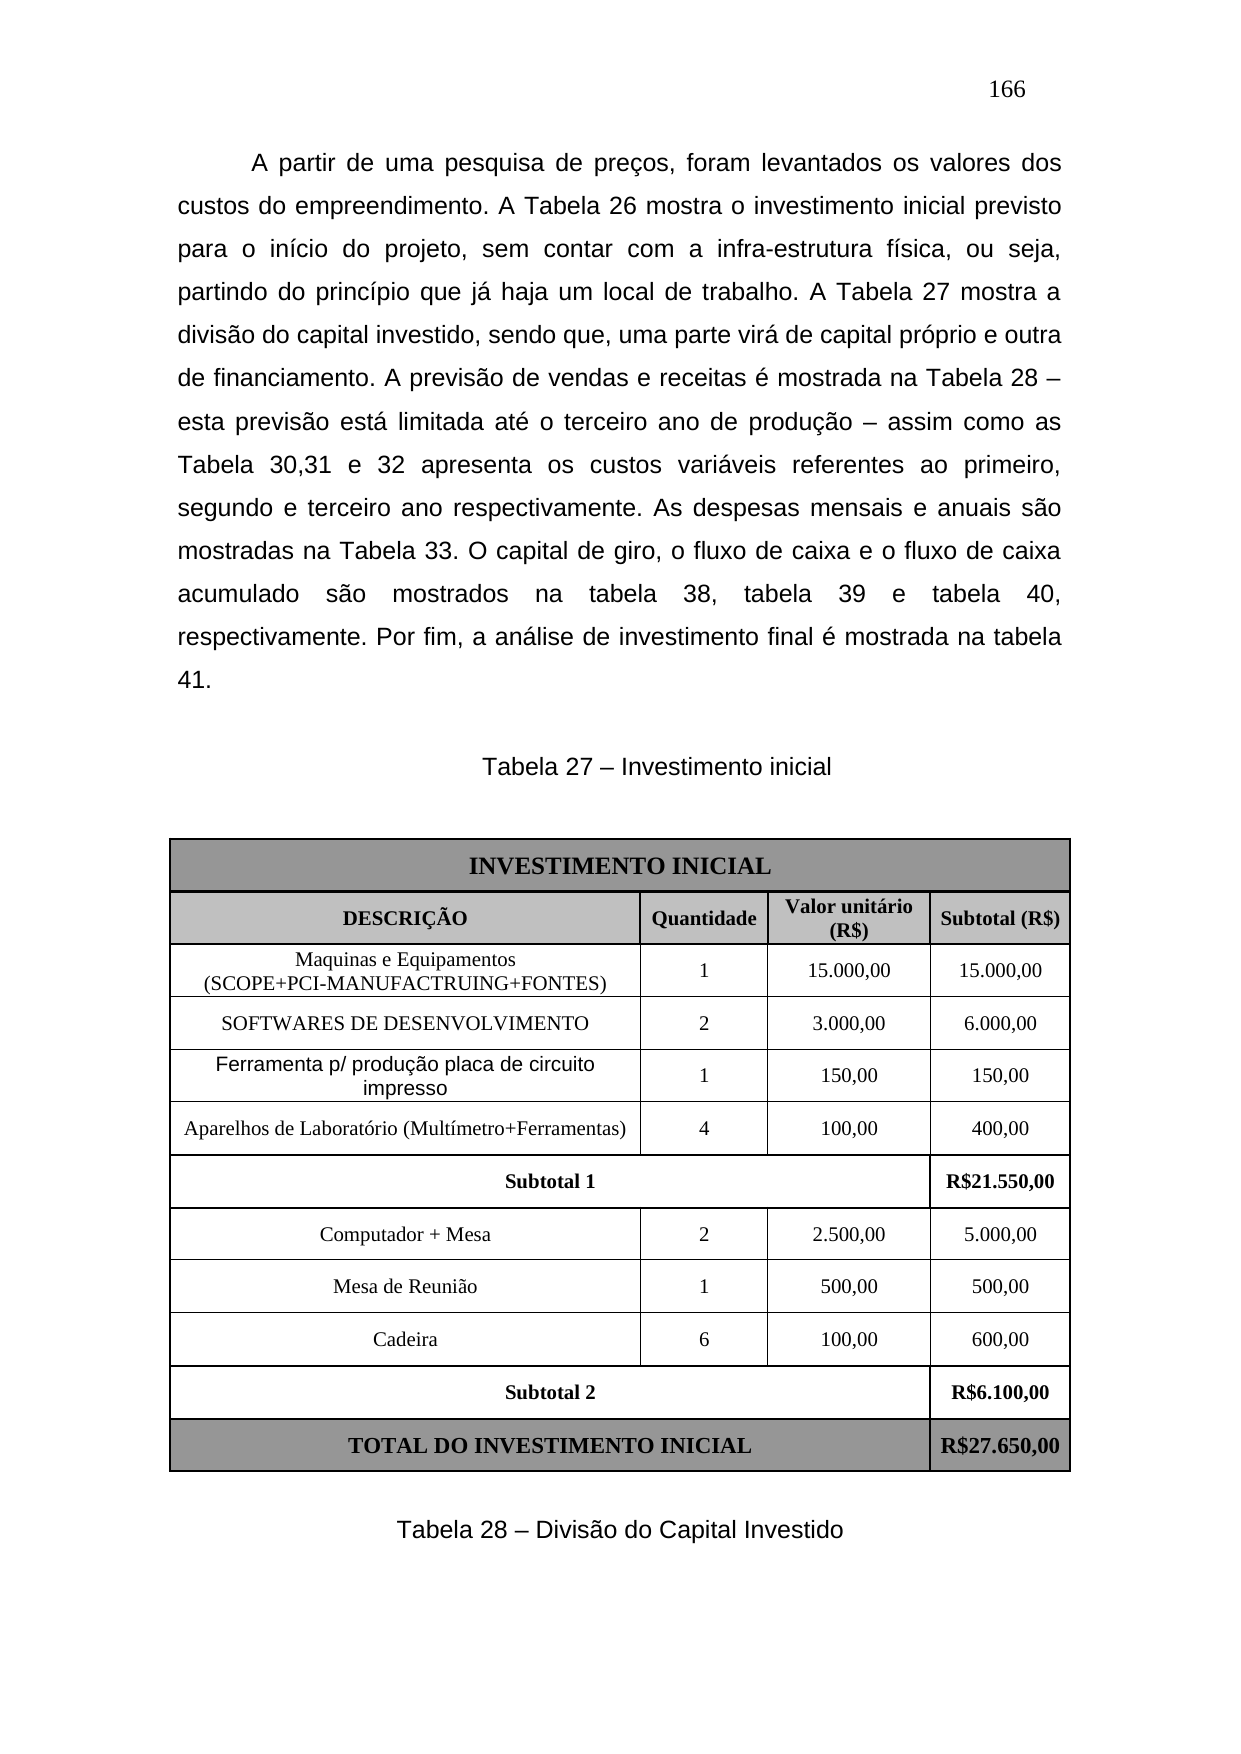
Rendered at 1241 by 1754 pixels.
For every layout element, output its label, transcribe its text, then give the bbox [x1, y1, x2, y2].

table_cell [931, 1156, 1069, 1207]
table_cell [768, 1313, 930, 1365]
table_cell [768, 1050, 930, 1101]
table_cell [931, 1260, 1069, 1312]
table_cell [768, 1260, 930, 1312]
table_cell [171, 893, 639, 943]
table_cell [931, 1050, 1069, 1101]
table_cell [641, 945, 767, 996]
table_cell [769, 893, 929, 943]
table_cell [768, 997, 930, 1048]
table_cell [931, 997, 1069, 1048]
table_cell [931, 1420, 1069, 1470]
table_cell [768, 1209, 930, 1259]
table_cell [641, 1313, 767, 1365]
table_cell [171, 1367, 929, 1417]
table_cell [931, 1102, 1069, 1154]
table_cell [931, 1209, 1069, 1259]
text A partir de uma pesquisa de preços, foram levantados os valores dos custos do empreendimento. A Tabela 26 mostra o investimento inicial previsto para o início do projeto, sem contar com a infra-estrutura física, ou seja, partindo do princípio que já haja um local de trabalho. A Tabela 27 mostra a divisão do capital investido, sendo que, uma parte virá de capital próprio e outra de financiamento. A previsão de vendas e receitas é mostrada na Tabela 28 – esta previsão está limitada até o terceiro ano de produção – assim como as Tabela 30,31 e 32 apresenta os custos variáveis referentes ao primeiro, segundo e terceiro ano respectivamente. As despesas mensais e anuais são mostradas na Tabela 33. O capital de giro, o fluxo de caixa e o fluxo de caixa acumulado são mostrados na tabela 38, tabela 39 e tabela 40, respectivamente. Por fim, a análise de investimento final é mostrada na tabela 41. [177, 148, 1063, 694]
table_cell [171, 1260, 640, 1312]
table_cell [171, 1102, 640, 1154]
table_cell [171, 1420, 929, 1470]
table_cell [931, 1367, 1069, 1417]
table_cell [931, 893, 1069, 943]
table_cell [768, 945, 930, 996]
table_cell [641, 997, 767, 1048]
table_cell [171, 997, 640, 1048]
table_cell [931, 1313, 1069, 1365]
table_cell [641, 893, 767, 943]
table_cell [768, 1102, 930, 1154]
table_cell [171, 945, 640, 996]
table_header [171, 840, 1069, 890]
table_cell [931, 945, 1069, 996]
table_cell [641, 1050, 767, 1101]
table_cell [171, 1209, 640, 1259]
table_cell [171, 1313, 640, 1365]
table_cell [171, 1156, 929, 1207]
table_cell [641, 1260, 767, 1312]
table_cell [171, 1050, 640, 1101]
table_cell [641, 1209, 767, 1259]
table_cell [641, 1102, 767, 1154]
